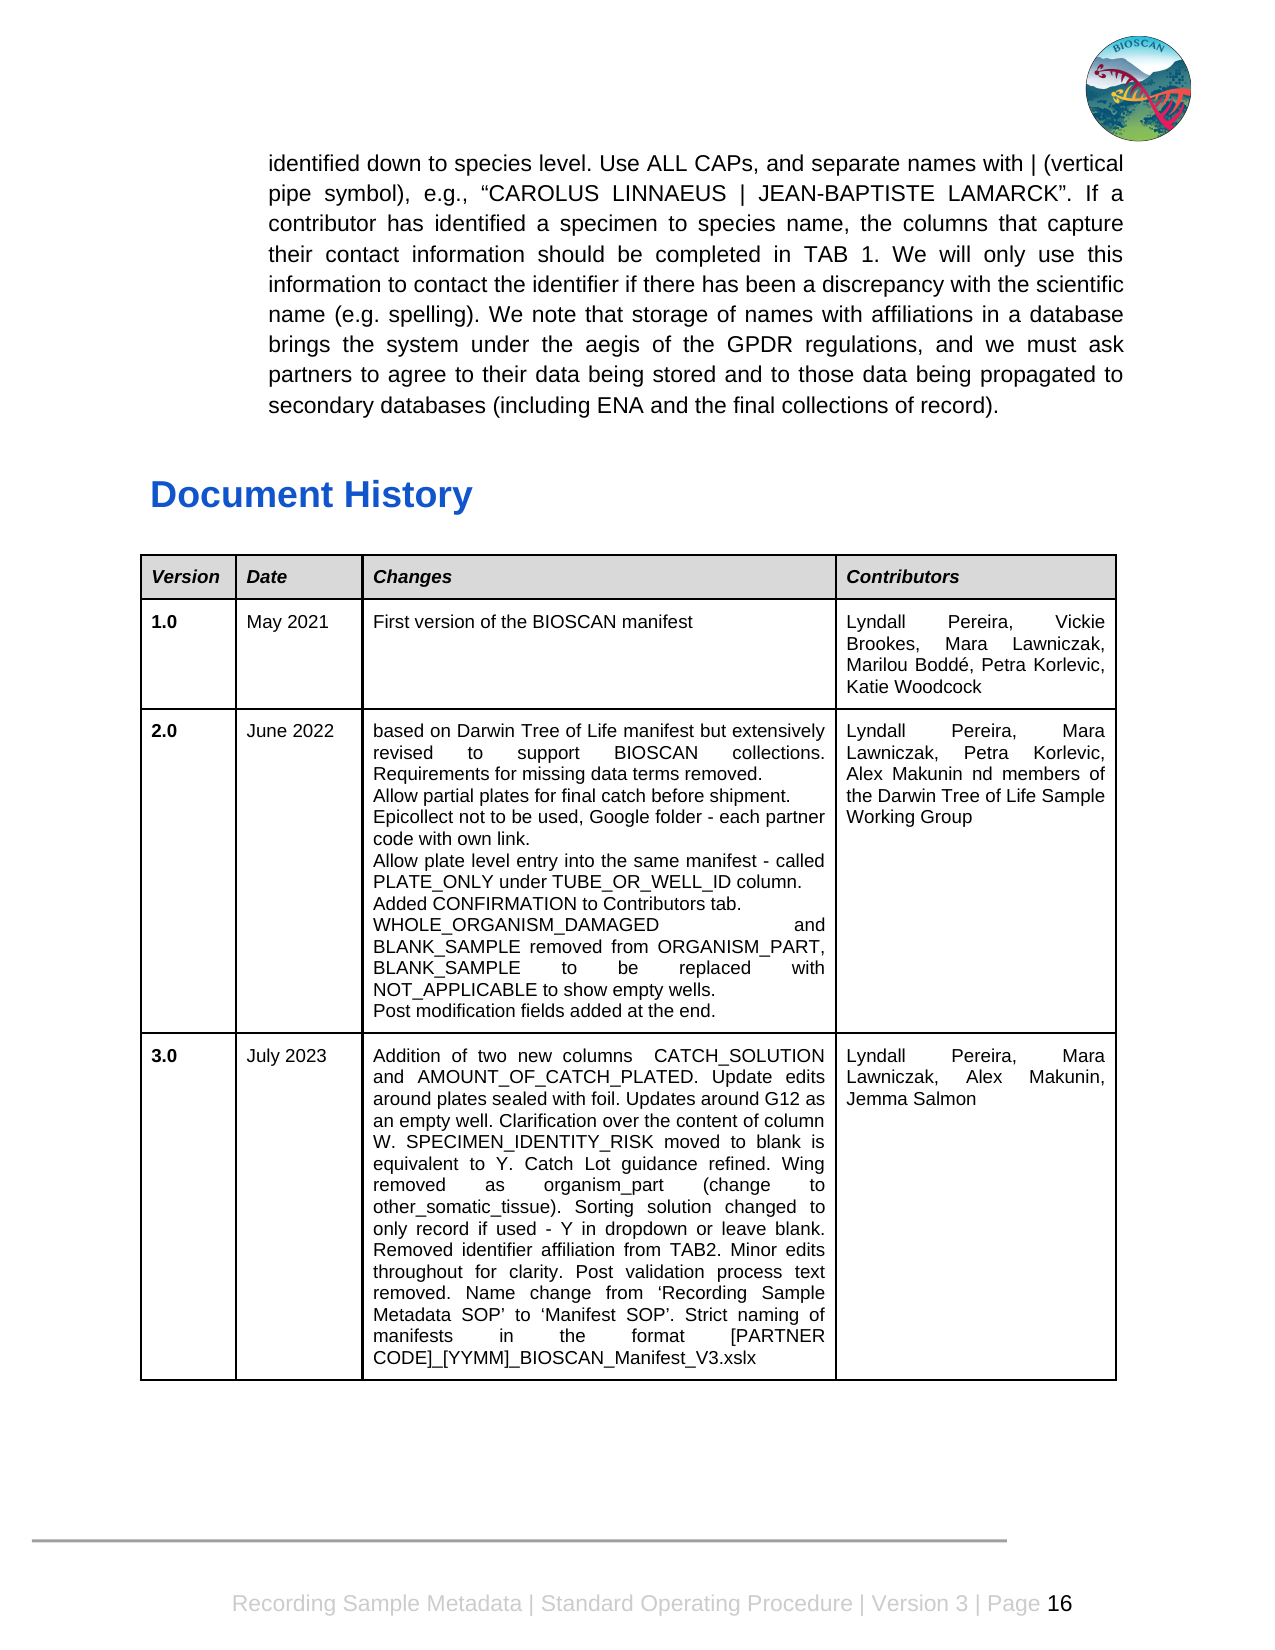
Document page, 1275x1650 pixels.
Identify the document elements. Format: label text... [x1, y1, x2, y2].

table_cell June 2022 [237, 710, 361, 1032]
table_cell Lyndall Pereira, Mara Lawniczak, Alex Makunin, Jemma Salmon [837, 1034, 1115, 1379]
table_cell Lyndall Pereira, Vickie Brookes, Mara Lawniczak, Marilou Boddé, Petra Korlevic, Katie Woodcock [837, 600, 1115, 707]
table_cell Addition of two new columns CATCH_SOLUTION and AMOUNT_OF_CATCH_PLATED. Update edits around plates sealed with foil. Updates around G12 as an empty well. Clarification over the content of column W. SPECIMEN_IDENTITY_RISK moved to blank is equivalent to Y. Catch Lot guidance refined. Wing removed as organism_part (change to other_somatic_tissue). Sorting solution changed to only record if used - Y in dropdown or leave blank. Removed identifier affiliation from TAB2. Minor edits throughout for clarity. Post validation process text removed. Name change from ‘Recording Sample Metadata SOP’ to ‘Manifest SOP’. Strict naming of manifests in the format [PARTNER CODE]_[YYMM]_BIOSCAN_Manifest_V3.xslx [364, 1034, 835, 1379]
table_header Changes [364, 556, 835, 598]
table_cell Lyndall Pereira, Mara Lawniczak, Petra Korlevic, Alex Makunin nd members of the Darwin Tree of Life Sample Working Group [837, 710, 1115, 1032]
table_header Date [237, 556, 361, 598]
table_cell July 2023 [237, 1034, 361, 1379]
table_cell 3.0 [142, 1034, 235, 1379]
table_cell based on Darwin Tree of Life manifest but extensively revised to support BIOSCAN collections. Requirements for missing data terms removed. Allow partial plates for final catch before shipment. Epicollect not to be used, Google folder - each partner code with own link. Allow plate level entry into the same manifest - called PLATE_ONLY under TUBE_OR_WELL_ID column. Added CONFIRMATION to Contributors tab. WHOLE_ORGANISM_DAMAGED and BLANK_SAMPLE removed from ORGANISM_PART, BLANK_SAMPLE to be replaced with NOT_APPLICABLE to show empty wells. Post modification fields added at the end. [364, 710, 835, 1032]
table_cell 2.0 [142, 710, 235, 1032]
table_header Contributors [837, 556, 1115, 598]
table_cell May 2021 [237, 600, 361, 707]
picture [1085, 36, 1192, 142]
table_cell 1.0 [142, 600, 235, 707]
table_cell First version of the BIOSCAN manifest [364, 600, 835, 707]
subtitle Document History [150, 472, 1125, 515]
table_header Version [142, 556, 235, 598]
